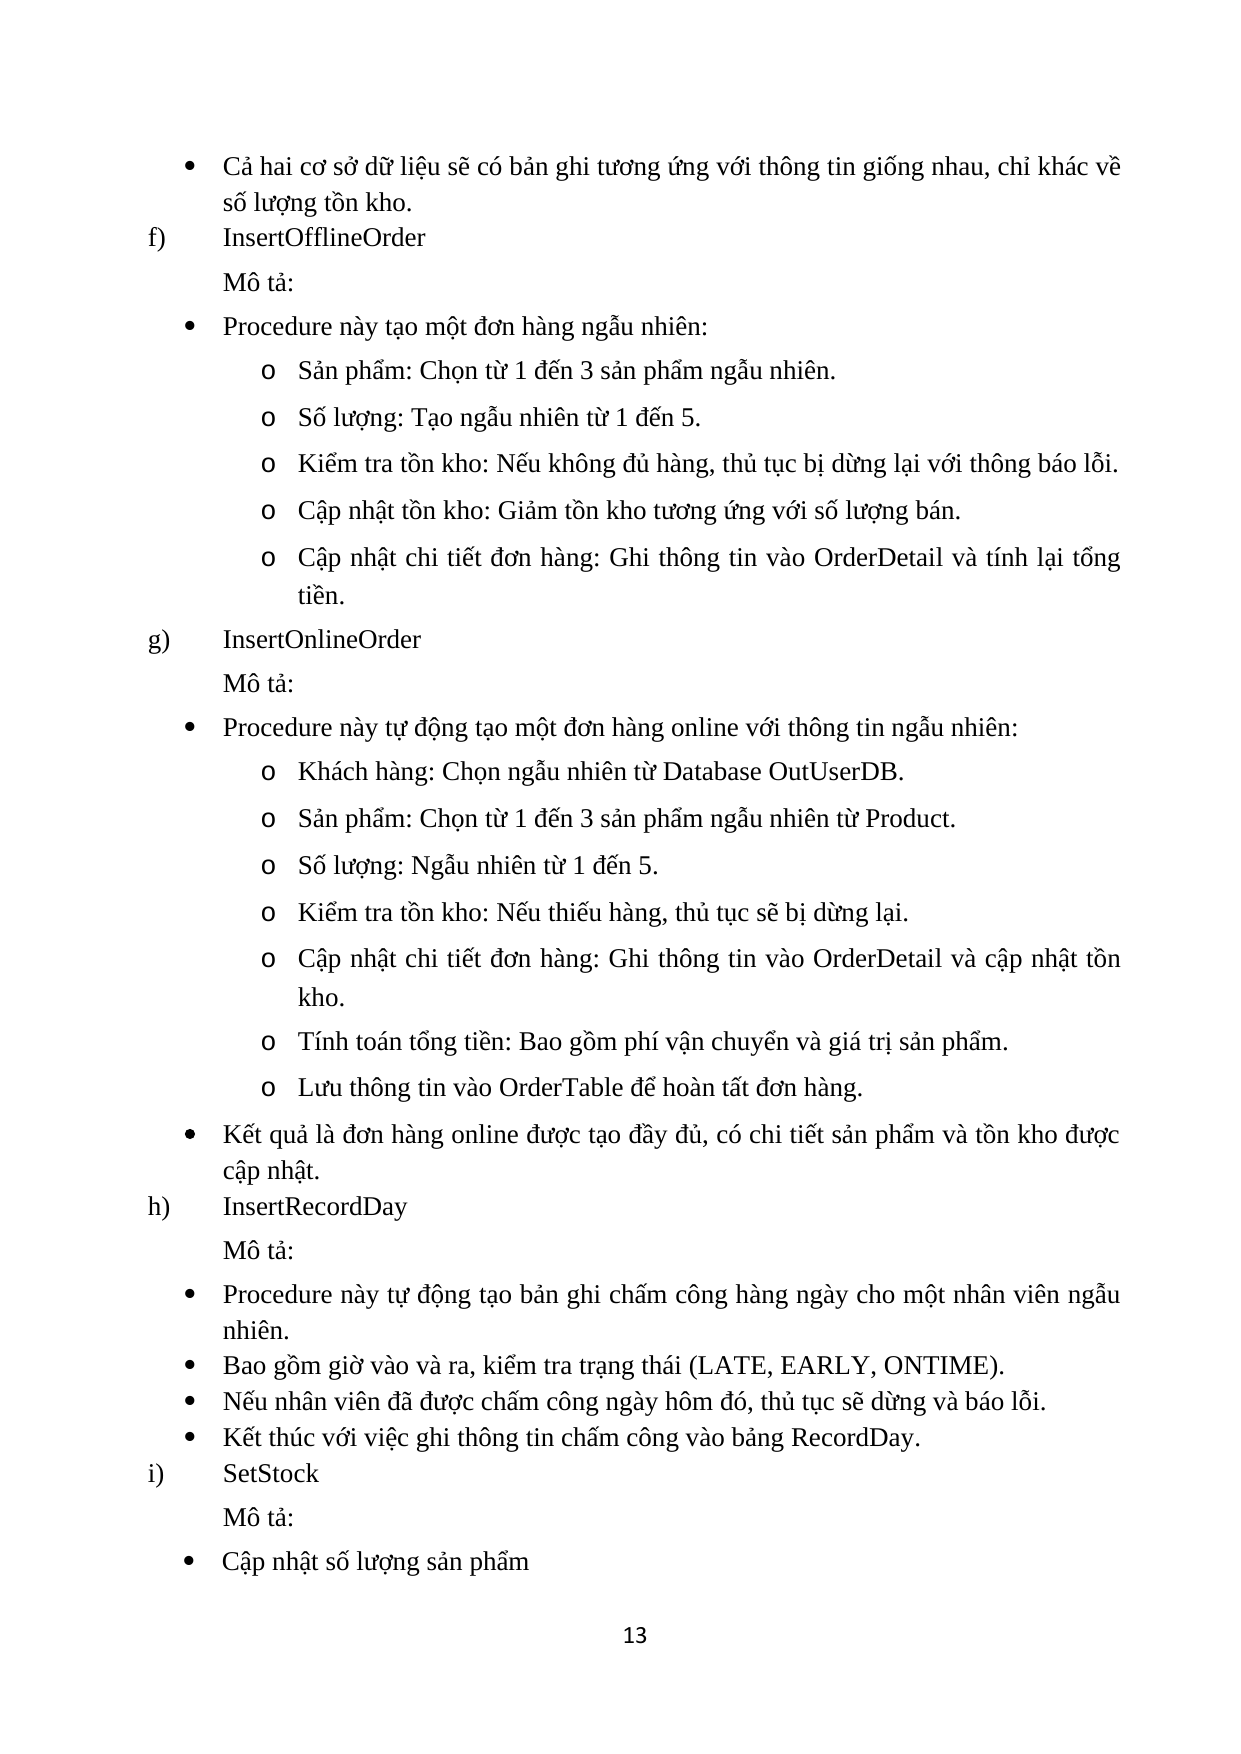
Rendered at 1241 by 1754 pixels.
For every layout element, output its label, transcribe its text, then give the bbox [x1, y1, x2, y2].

text Mô tả: [148, 1234, 1122, 1265]
list InsertRecordDay [148, 1190, 1122, 1221]
list Kiểm tra tồn kho: Nếu thiếu hàng, thủ tục sẽ bị dừng lại. [260, 896, 1122, 929]
list Procedure này tạo một đơn hàng ngẫu nhiên: [185, 310, 1122, 341]
list Khách hàng: Chọn ngẫu nhiên từ Database OutUserDB. [260, 756, 1122, 789]
text Mô tả: [148, 667, 1122, 698]
list Sản phẩm: Chọn từ 1 đến 3 sản phẩm ngẫu nhiên từ Product. [260, 802, 1122, 836]
list InsertOnlineOrder [148, 623, 1122, 654]
list Cập nhật số lượng sản phẩm [184, 1545, 1122, 1577]
list Nếu nhân viên đã được chấm công ngày hôm đó, thủ tục sẽ dừng và báo lỗi. [185, 1385, 1122, 1417]
list Tính toán tổng tiền: Bao gồm phí vận chuyển và giá trị sản phẩm. [260, 1025, 1122, 1058]
text Mô tả: [148, 266, 1122, 297]
list Cập nhật tồn kho: Giảm tồn kho tương ứng với số lượng bán. [260, 494, 1122, 528]
list Cập nhật chi tiết đơn hàng: Ghi thông tin vào OrderDetail và cập nhật tồn kho. [260, 943, 1122, 1012]
list Bao gồm giờ vào và ra, kiểm tra trạng thái (LATE, EARLY, ONTIME). [185, 1349, 1122, 1381]
list Lưu thông tin vào OrderTable để hoàn tất đơn hàng. [260, 1071, 1122, 1105]
list Kết thúc với việc ghi thông tin chấm công vào bảng RecordDay. [185, 1421, 1122, 1453]
list Sản phẩm: Chọn từ 1 đến 3 sản phẩm ngẫu nhiên. [260, 354, 1122, 387]
text Mô tả: [148, 1501, 1122, 1532]
list Số lượng: Tạo ngẫu nhiên từ 1 đến 5. [260, 401, 1122, 434]
list Procedure này tự động tạo bản ghi chấm công hàng ngày cho một nhân viên ngẫu nhiên. [185, 1278, 1122, 1345]
list Procedure này tự động tạo một đơn hàng online với thông tin ngẫu nhiên: [185, 711, 1122, 742]
list InsertOfflineOrder [148, 222, 1122, 253]
list Kiểm tra tồn kho: Nếu không đủ hàng, thủ tục bị dừng lại với thông báo lỗi. [260, 447, 1122, 481]
list SetStock [148, 1457, 1122, 1488]
list Số lượng: Ngẫu nhiên từ 1 đến 5. [260, 849, 1122, 882]
list Cả hai cơ sở dữ liệu sẽ có bản ghi tương ứng với thông tin giống nhau, chỉ khác về số lượng tồn kho. [185, 150, 1122, 217]
list Kết quả là đơn hàng online được tạo đầy đủ, có chi tiết sản phẩm và tồn kho được cập nhật. [185, 1118, 1122, 1185]
list Cập nhật chi tiết đơn hàng: Ghi thông tin vào OrderDetail và tính lại tổng tiền. [260, 541, 1122, 610]
